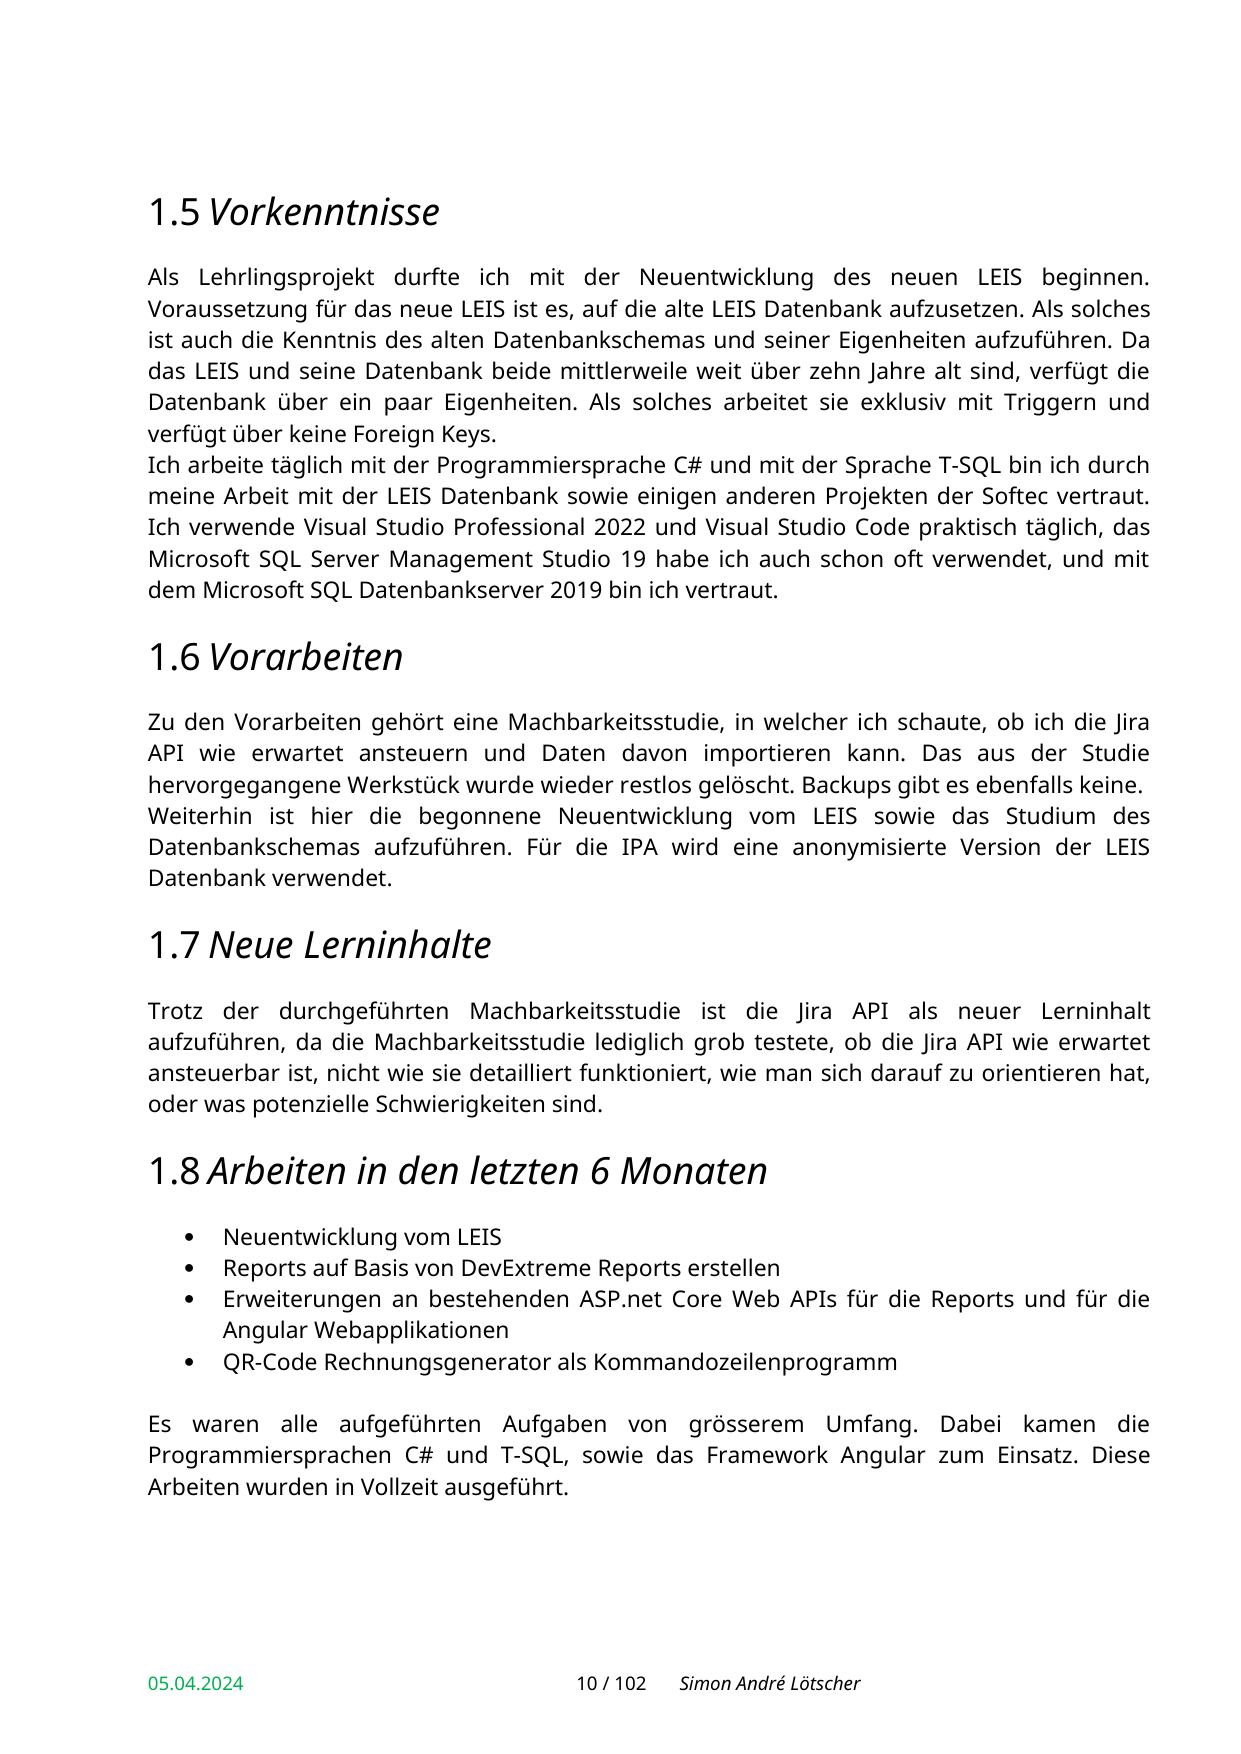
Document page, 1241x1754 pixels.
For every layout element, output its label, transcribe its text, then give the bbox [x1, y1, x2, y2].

text Trotz der durchgeführten Machbarkeitsstudie ist die Jira API als neuer Lerninhalt aufzuführen, da die Machbarkeitsstudie lediglich grob testete, ob die Jira API wie erwartet ansteuerbar ist, nicht wie sie detailliert funktioniert, wie man sich darauf zu orientieren hat, oder was potenzielle Schwierigkeiten sind. [148, 995, 1152, 1120]
text Vorarbeiten [148, 630, 1152, 681]
text Als Lehrlingsprojekt durfte ich mit der Neuentwicklung des neuen LEIS beginnen. Voraussetzung für das neue LEIS ist es, auf die alte LEIS Datenbank aufzusetzen. Als solches ist auch die Kenntnis des alten Datenbankschemas und seiner Eigenheiten aufzuführen. Da das LEIS und seine Datenbank beide mittlerweile weit über zehn Jahre alt sind, verfügt die Datenbank über ein paar Eigenheiten. Als solches arbeitet sie exklusiv mit Triggern und verfügt über keine Foreign Keys. [148, 261, 1152, 449]
text Arbeiten in den letzten 6 Monaten [148, 1145, 1152, 1196]
text Vorkenntnisse [148, 185, 1152, 236]
list Neuentwicklung vom LEIS [185, 1221, 1152, 1252]
text Ich arbeite täglich mit der Programmiersprache C# und mit der Sprache T-SQL bin ich durch meine Arbeit mit der LEIS Datenbank sowie einigen anderen Projekten der Softec vertraut. Ich verwende Visual Studio Professional 2022 und Visual Studio Code praktisch täglich, das Microsoft SQL Server Management Studio 19 habe ich auch schon oft verwendet, und mit dem Microsoft SQL Datenbankserver 2019 bin ich vertraut. [148, 449, 1152, 605]
text Weiterhin ist hier die begonnene Neuentwicklung vom LEIS sowie das Studium des Datenbankschemas aufzuführen. Für die IPA wird eine anonymisierte Version der LEIS Datenbank verwendet. [148, 800, 1152, 894]
text Es waren alle aufgeführten Aufgaben von grösserem Umfang. Dabei kamen die Programmiersprachen C# und T-SQL, sowie das Framework Angular zum Einsatz. Diese Arbeiten wurden in Vollzeit ausgeführt. [148, 1408, 1152, 1502]
text Zu den Vorarbeiten gehört eine Machbarkeitsstudie, in welcher ich schaute, ob ich die Jira API wie erwartet ansteuern und Daten davon importieren kann. Das aus der Studie hervorgegangene Werkstück wurde wieder restlos gelöscht. Backups gibt es ebenfalls keine. [148, 706, 1152, 800]
list Erweiterungen an bestehenden ASP.net Core Web APIs für die Reports und für die Angular Webapplikationen [185, 1283, 1152, 1346]
list QR-Code Rechnungsgenerator als Kommandozeilenprogramm [185, 1346, 1152, 1377]
text Neue Lerninhalte [148, 919, 1152, 970]
list Reports auf Basis von DevExtreme Reports erstellen [185, 1252, 1152, 1283]
